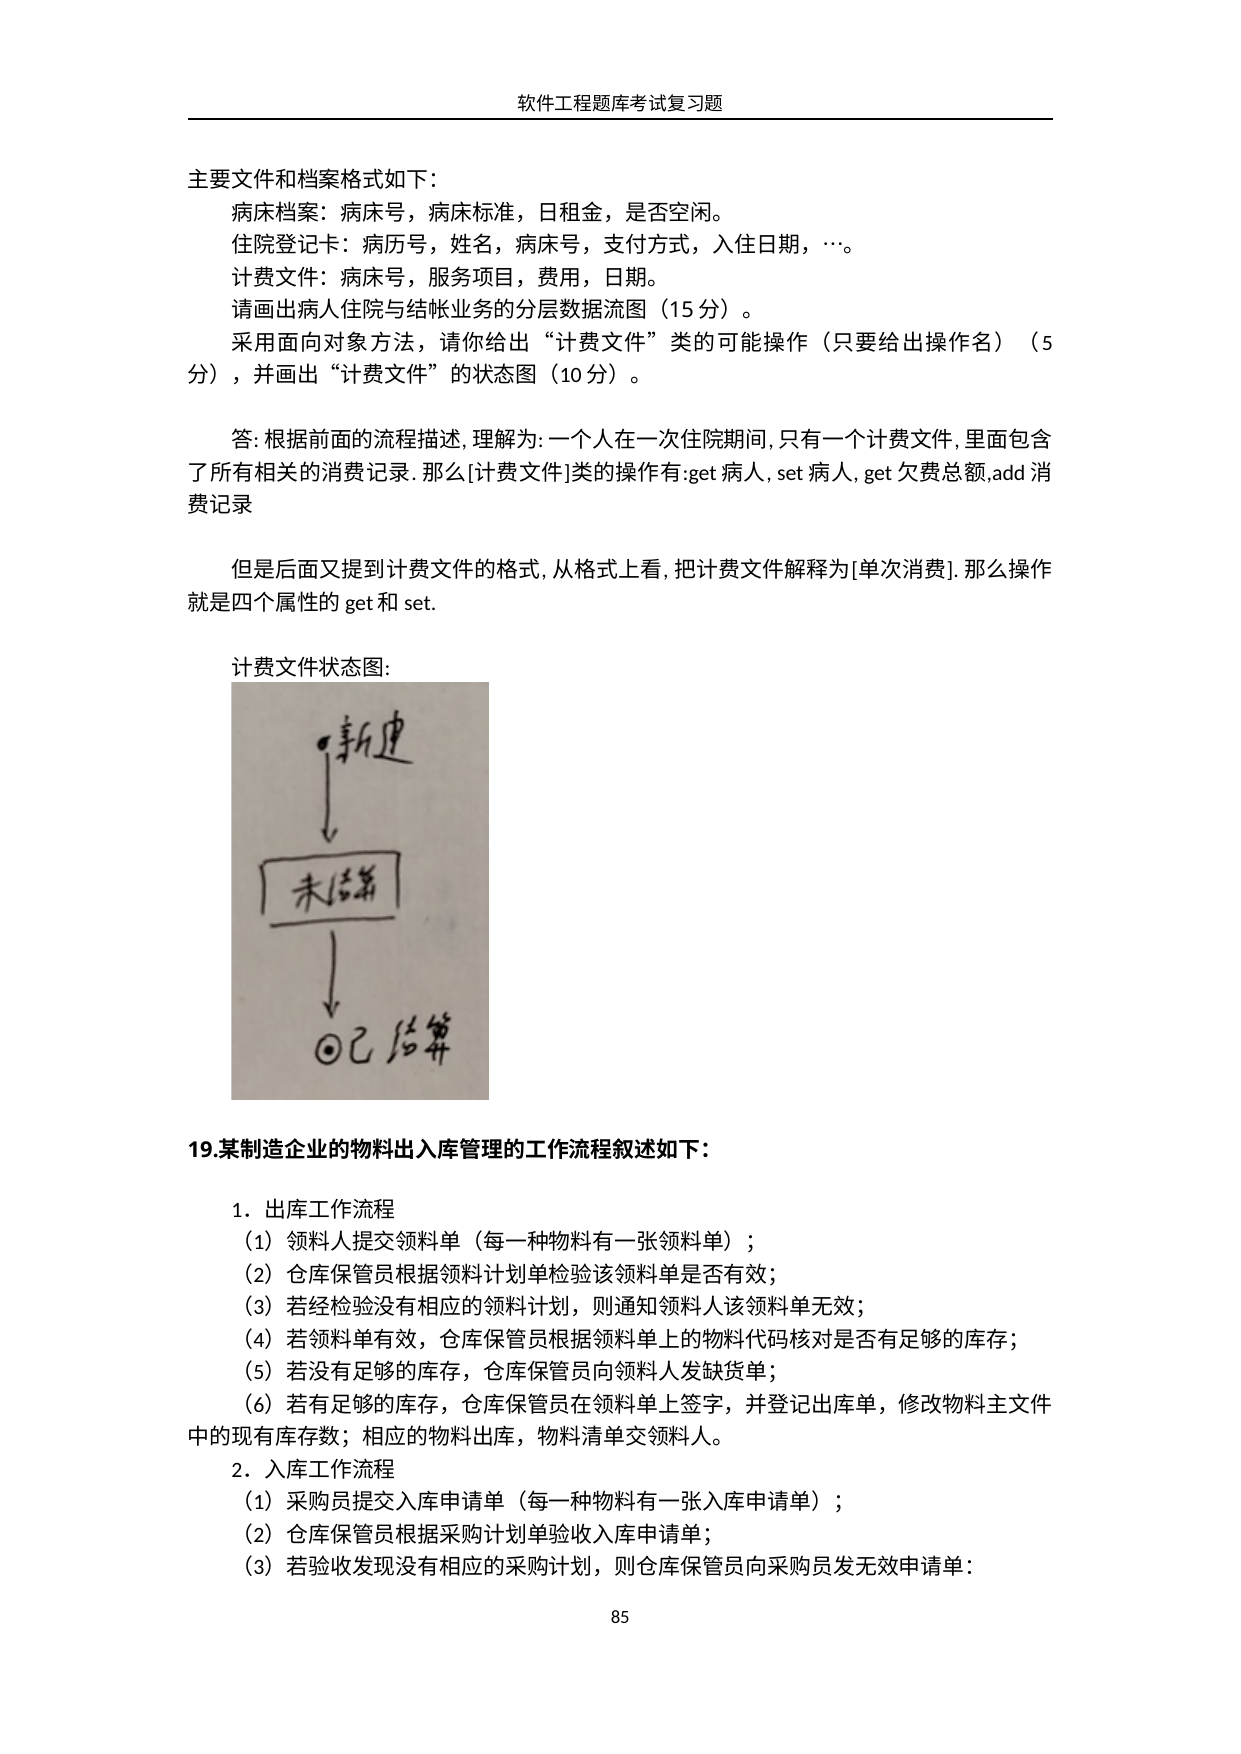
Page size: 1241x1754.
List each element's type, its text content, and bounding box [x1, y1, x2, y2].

subtitle 19.某制造企业的物料出入库管理的工作流程叙述如下： [187, 1132, 1053, 1164]
text 但是后面又提到计费文件的格式, 从格式上看, 把计费文件解释为[单次消费]. 那么操作就是四个属性的get和set. [187, 552, 1053, 617]
text （4）若领料单有效，仓库保管员根据领料单上的物料代码核对是否有足够的库存； [187, 1321, 1053, 1354]
text （1）领料人提交领料单（每一种物料有一张领料单）； [187, 1224, 1053, 1256]
text 计费文件状态图: [187, 649, 1053, 682]
text （2）仓库保管员根据采购计划单验收入库申请单； [187, 1516, 1053, 1549]
text （5）若没有足够的库存，仓库保管员向领料人发缺货单； [187, 1354, 1053, 1386]
text 请画出病人住院与结帐业务的分层数据流图（15分）。 [187, 292, 1053, 324]
text （3）若验收发现没有相应的采购计划，则仓库保管员向采购员发无效申请单： [187, 1549, 1053, 1581]
text 住院登记卡：病历号，姓名，病床号，支付方式，入住日期，…。 [187, 227, 1053, 259]
text 主要文件和档案格式如下： [187, 162, 1053, 194]
text 2．入库工作流程 [187, 1451, 1053, 1484]
text 病床档案：病床号，病床标准，日租金，是否空闲。 [187, 194, 1053, 227]
text （3）若经检验没有相应的领料计划，则通知领料人该领料单无效； [187, 1289, 1053, 1321]
text （2）仓库保管员根据领料计划单检验该领料单是否有效； [187, 1256, 1053, 1289]
text 答: 根据前面的流程描述, 理解为: 一个人在一次住院期间, 只有一个计费文件, 里面包含了所有相关的消费记录. 那么[计费文件]类的操作有:get病人, set病人, get欠费总额,add消费记录 [187, 422, 1053, 519]
text （1）采购员提交入库申请单（每一种物料有一张入库申请单）； [187, 1484, 1053, 1516]
picture [231, 682, 489, 1100]
text 计费文件：病床号，服务项目，费用，日期。 [187, 259, 1053, 292]
text 1．出库工作流程 [187, 1191, 1053, 1224]
text 采用面向对象方法，请你给出“计费文件”类的可能操作（只要给出操作名）（5分），并画出“计费文件”的状态图（10分）。 [187, 324, 1053, 389]
text （6）若有足够的库存，仓库保管员在领料单上签字，并登记出库单，修改物料主文件中的现有库存数；相应的物料出库，物料清单交领料人。 [187, 1386, 1053, 1451]
